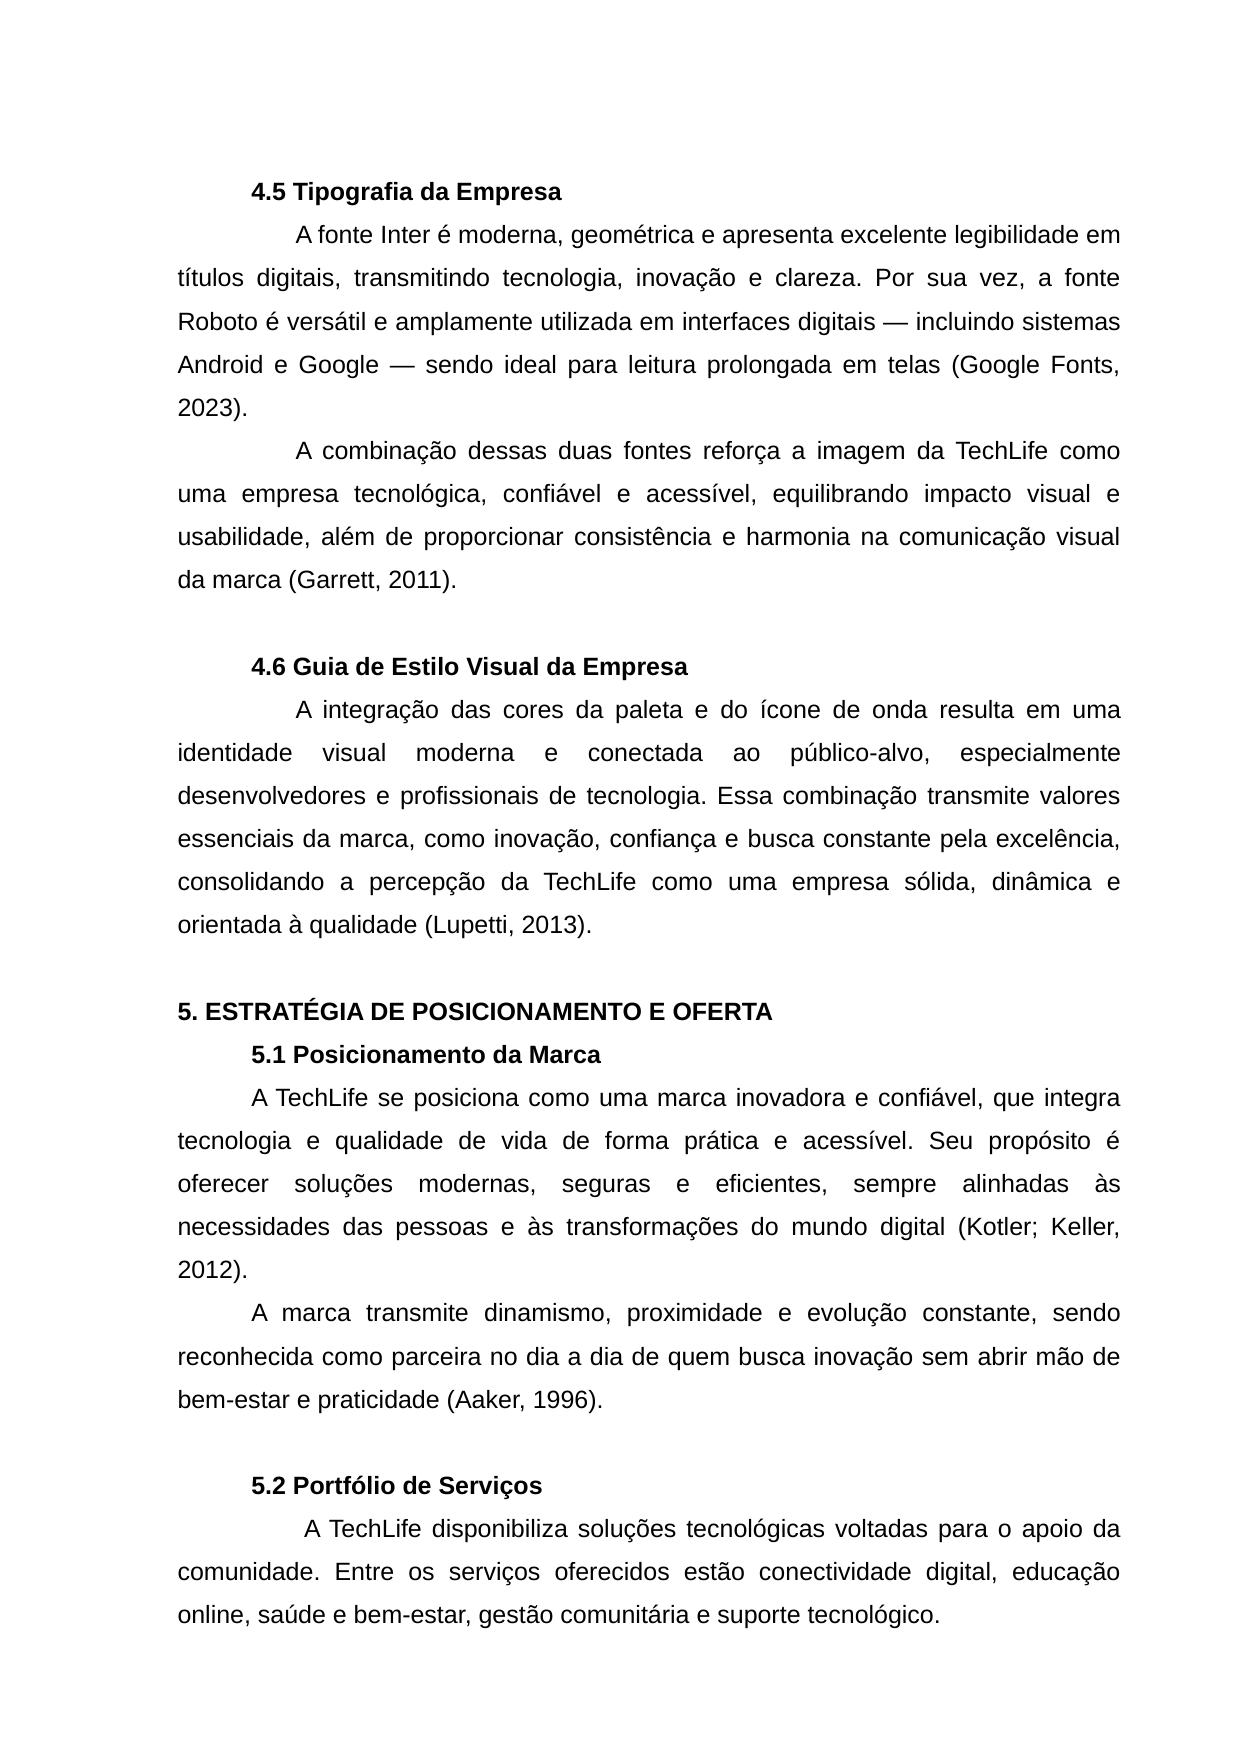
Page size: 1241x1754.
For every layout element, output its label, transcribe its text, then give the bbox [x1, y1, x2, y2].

text A integração das cores da paleta e do ícone de onda resulta em uma identidade visual moderna e conectada ao público-alvo, especialmente desenvolvedores e profissionais de tecnologia. Essa combinação transmite valores essenciais da marca, como inovação, confiança e busca constante pela excelência, consolidando a percepção da TechLife como uma empresa sólida, dinâmica e orientada à qualidade (Lupetti, 2013). [177, 695, 1122, 939]
text A marca transmite dinamismo, proximidade e evolução constante, sendo reconhecida como parceira no dia a dia de quem busca inovação sem abrir mão de bem-estar e praticidade (Aaker, 1996). [177, 1298, 1122, 1413]
text A TechLife se posiciona como uma marca inovadora e confiável, que integra tecnologia e qualidade de vida de forma prática e acessível. Seu propósito é oferecer soluções modernas, seguras e eficientes, sempre alinhadas às necessidades das pessoas e às transformações do mundo digital (Kotler; Keller, 2012). [177, 1083, 1122, 1284]
text A combinação dessas duas fontes reforça a imagem da TechLife como uma empresa tecnológica, confiável e acessível, equilibrando impacto visual e usabilidade, além de proporcionar consistência e harmonia na comunicação visual da marca (Garrett, 2011). [177, 436, 1122, 594]
subtitle 5. Estratégia de Posicionamento e Oferta [177, 997, 1122, 1025]
text A fonte Inter é moderna, geométrica e apresenta excelente legibilidade em títulos digitais, transmitindo tecnologia, inovação e clareza. Por sua vez, a fonte Roboto é versátil e amplamente utilizada em interfaces digitais — incluindo sistemas Android e Google — sendo ideal para leitura prolongada em telas (Google Fonts, 2023). [177, 220, 1122, 422]
text A TechLife disponibiliza soluções tecnológicas voltadas para o apoio da comunidade. Entre os serviços oferecidos estão conectividade digital, educação online, saúde e bem-estar, gestão comunitária e suporte tecnológico. [177, 1514, 1122, 1629]
subtitle 4.5 Tipografia da Empresa [251, 177, 1122, 206]
subtitle 5.1 Posicionamento da Marca [251, 1040, 1122, 1068]
subtitle 5.2 Portfólio de Serviços [251, 1471, 1122, 1500]
subtitle 4.6 Guia de Estilo Visual da Empresa [251, 652, 1122, 680]
